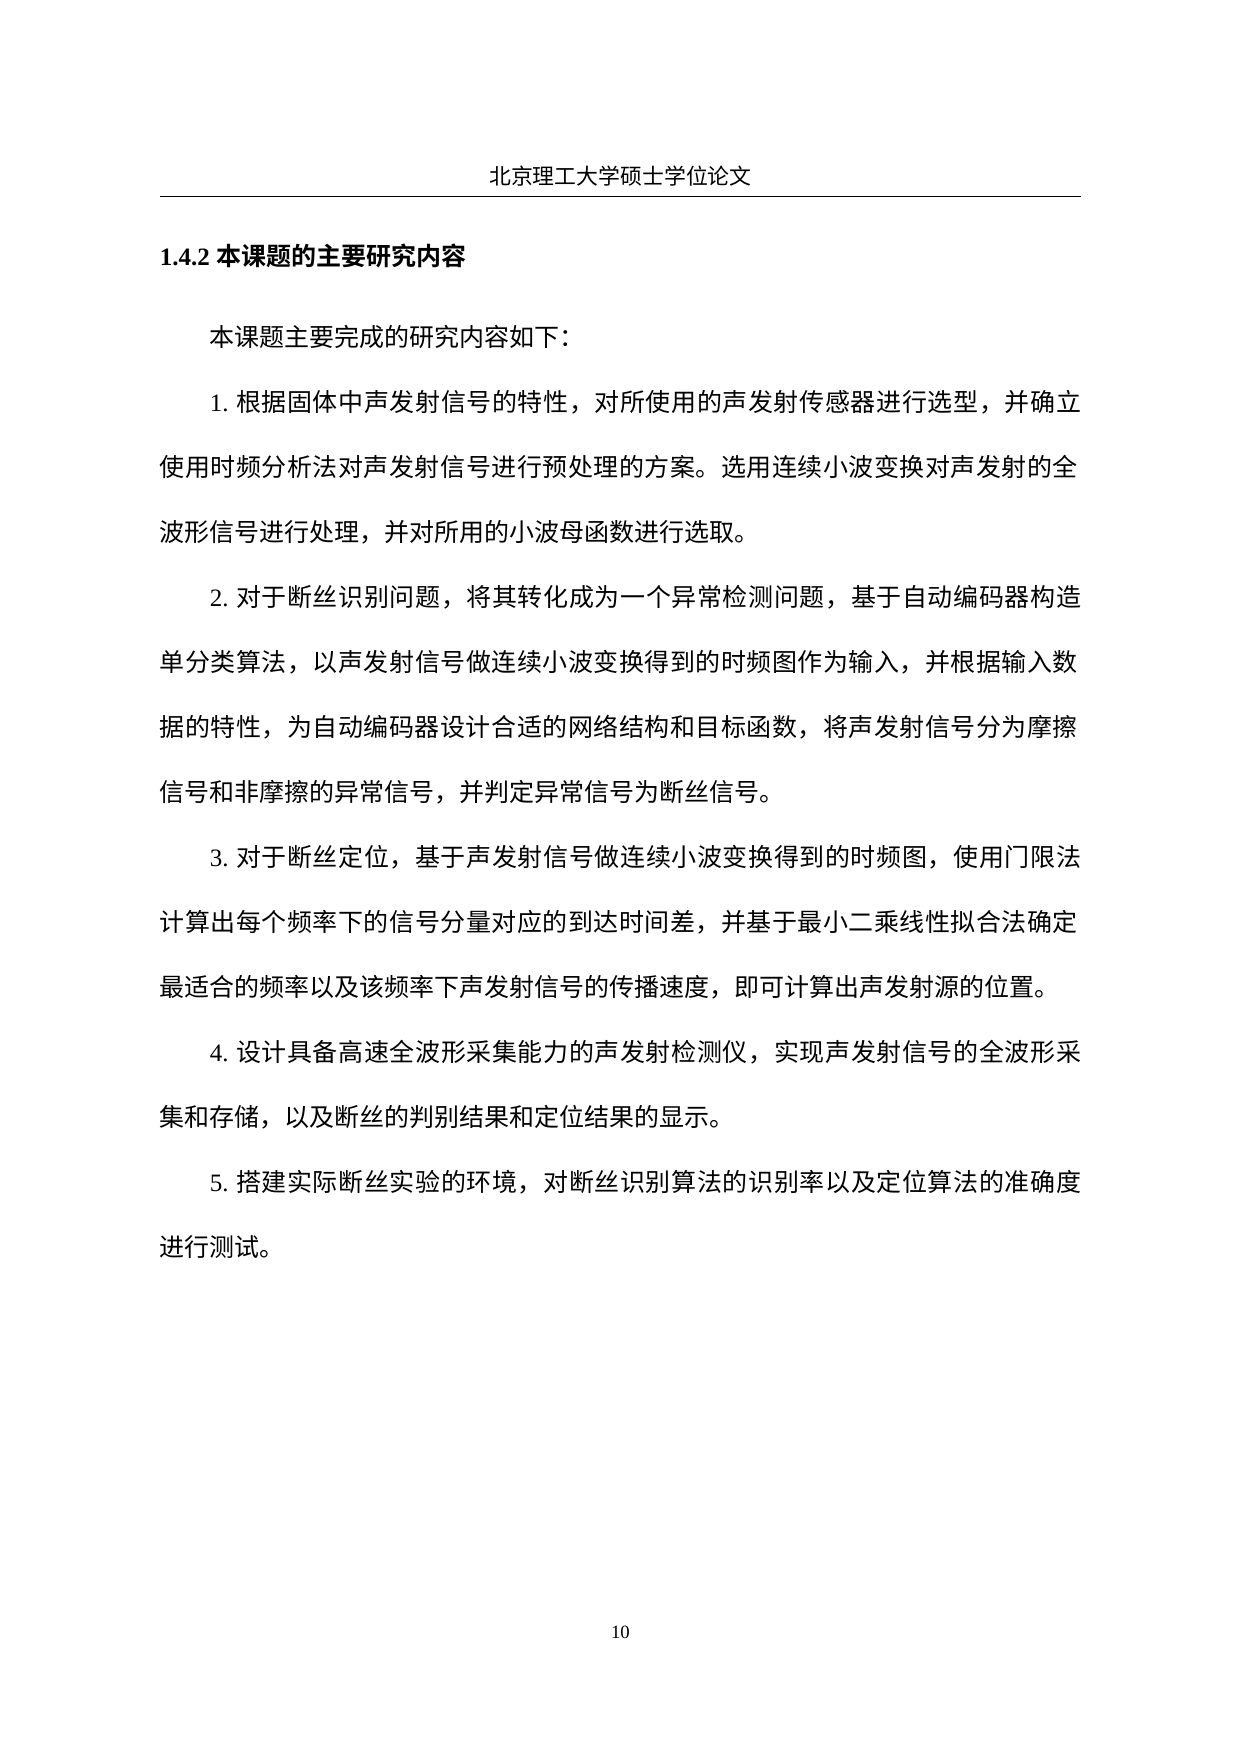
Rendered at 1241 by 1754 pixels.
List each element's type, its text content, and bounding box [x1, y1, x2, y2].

text 2. 对于断丝识别问题，将其转化成为一个异常检测问题，基于自动编码器构造单分类算法，以声发射信号做连续小波变换得到的时频图作为输入，并根据输入数据的特性，为自动编码器设计合适的网络结构和目标函数，将声发射信号分为摩擦信号和非摩擦的异常信号，并判定异常信号为断丝信号。 [159, 563, 1081, 823]
text 1.4.2 本课题的主要研究内容 [159, 222, 1081, 287]
text 3. 对于断丝定位，基于声发射信号做连续小波变换得到的时频图，使用门限法计算出每个频率下的信号分量对应的到达时间差，并基于最小二乘线性拟合法确定最适合的频率以及该频率下声发射信号的传播速度，即可计算出声发射源的位置。 [159, 823, 1081, 1018]
text 5. 搭建实际断丝实验的环境，对断丝识别算法的识别率以及定位算法的准确度进行测试。 [159, 1148, 1081, 1278]
text 本课题主要完成的研究内容如下： [159, 303, 1081, 368]
text 4. 设计具备高速全波形采集能力的声发射检测仪，实现声发射信号的全波形采集和存储，以及断丝的判别结果和定位结果的显示。 [159, 1018, 1081, 1148]
text 1. 根据固体中声发射信号的特性，对所使用的声发射传感器进行选型，并确立使用时频分析法对声发射信号进行预处理的方案。选用连续小波变换对声发射的全波形信号进行处理，并对所用的小波母函数进行选取。 [159, 368, 1081, 563]
